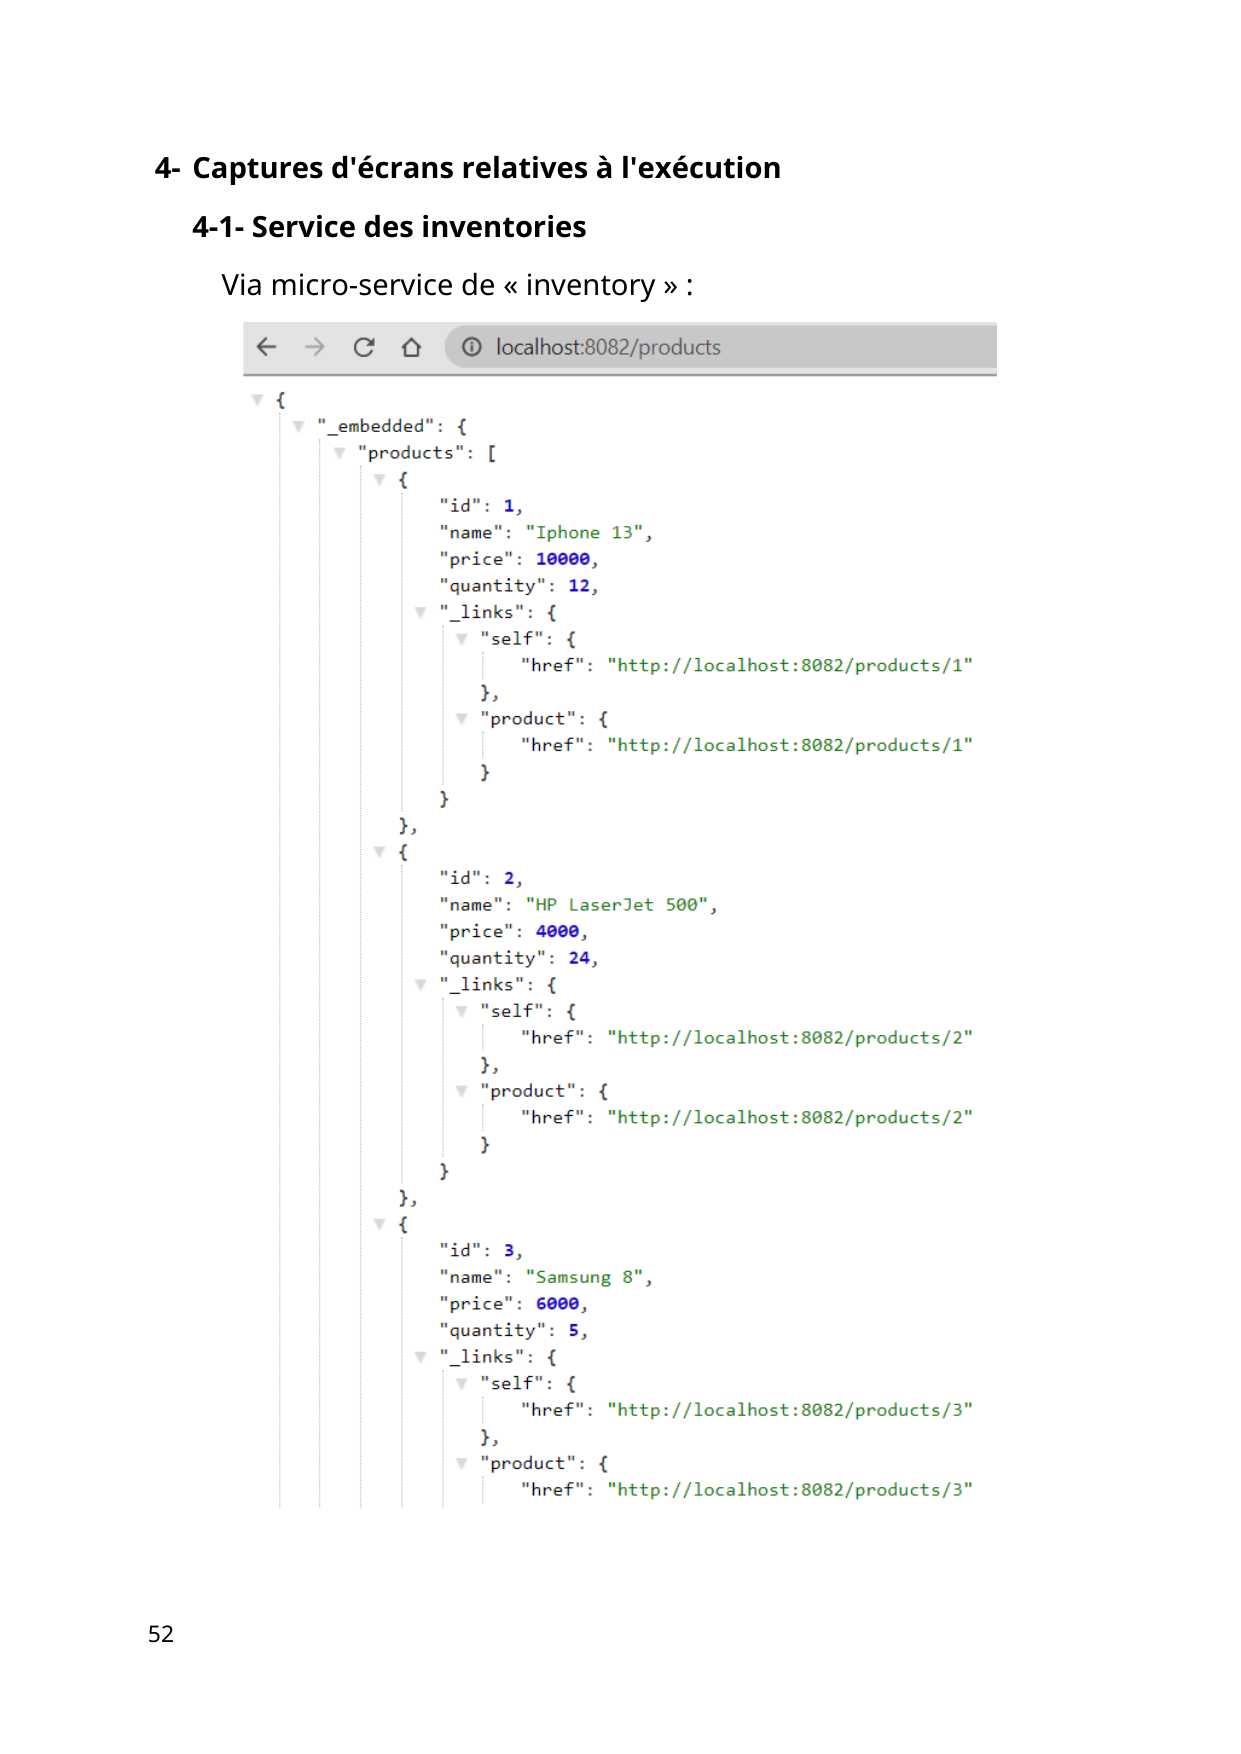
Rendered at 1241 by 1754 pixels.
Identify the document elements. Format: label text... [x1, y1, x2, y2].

text Via micro-service de « inventory » : [148, 264, 1093, 304]
picture [243, 322, 997, 1509]
text 4-1- Service des inventories [148, 206, 1093, 246]
list Captures d'écrans relatives à l'exécution [154, 148, 1093, 187]
